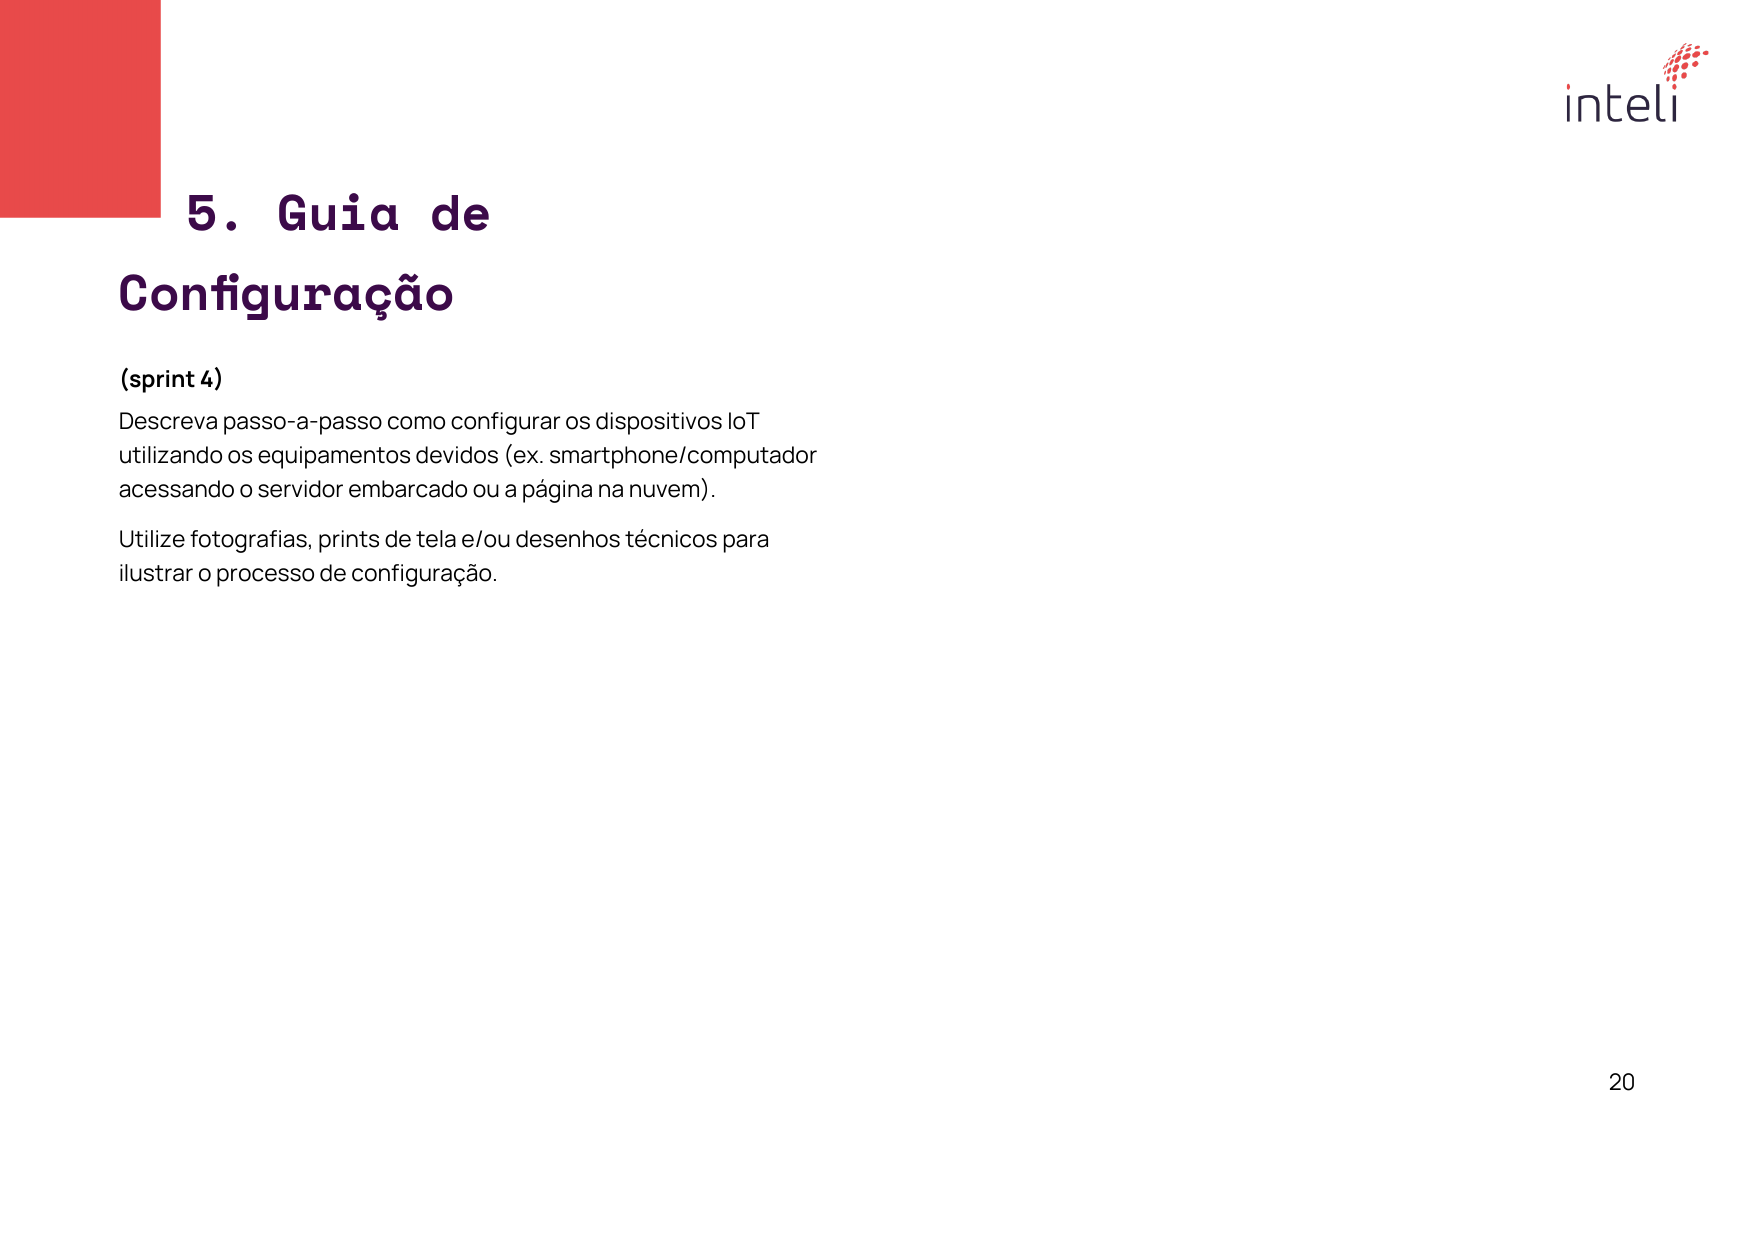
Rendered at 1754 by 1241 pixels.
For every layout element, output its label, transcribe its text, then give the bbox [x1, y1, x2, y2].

subtitle (sprint 4) [118, 363, 839, 394]
picture [1566, 43, 1709, 122]
picture [0, 0, 161, 218]
subtitle 5. Guia de Configuração [118, 174, 839, 328]
text Descreva passo-a-passo como configurar os dispositivos IoT utilizando os equipamentos devidos (ex. smartphone/computador acessando o servidor embarcado ou a página na nuvem). [118, 405, 839, 504]
text Utilize fotografias, prints de tela e/ou desenhos técnicos para ilustrar o processo de configuração. [118, 523, 839, 588]
